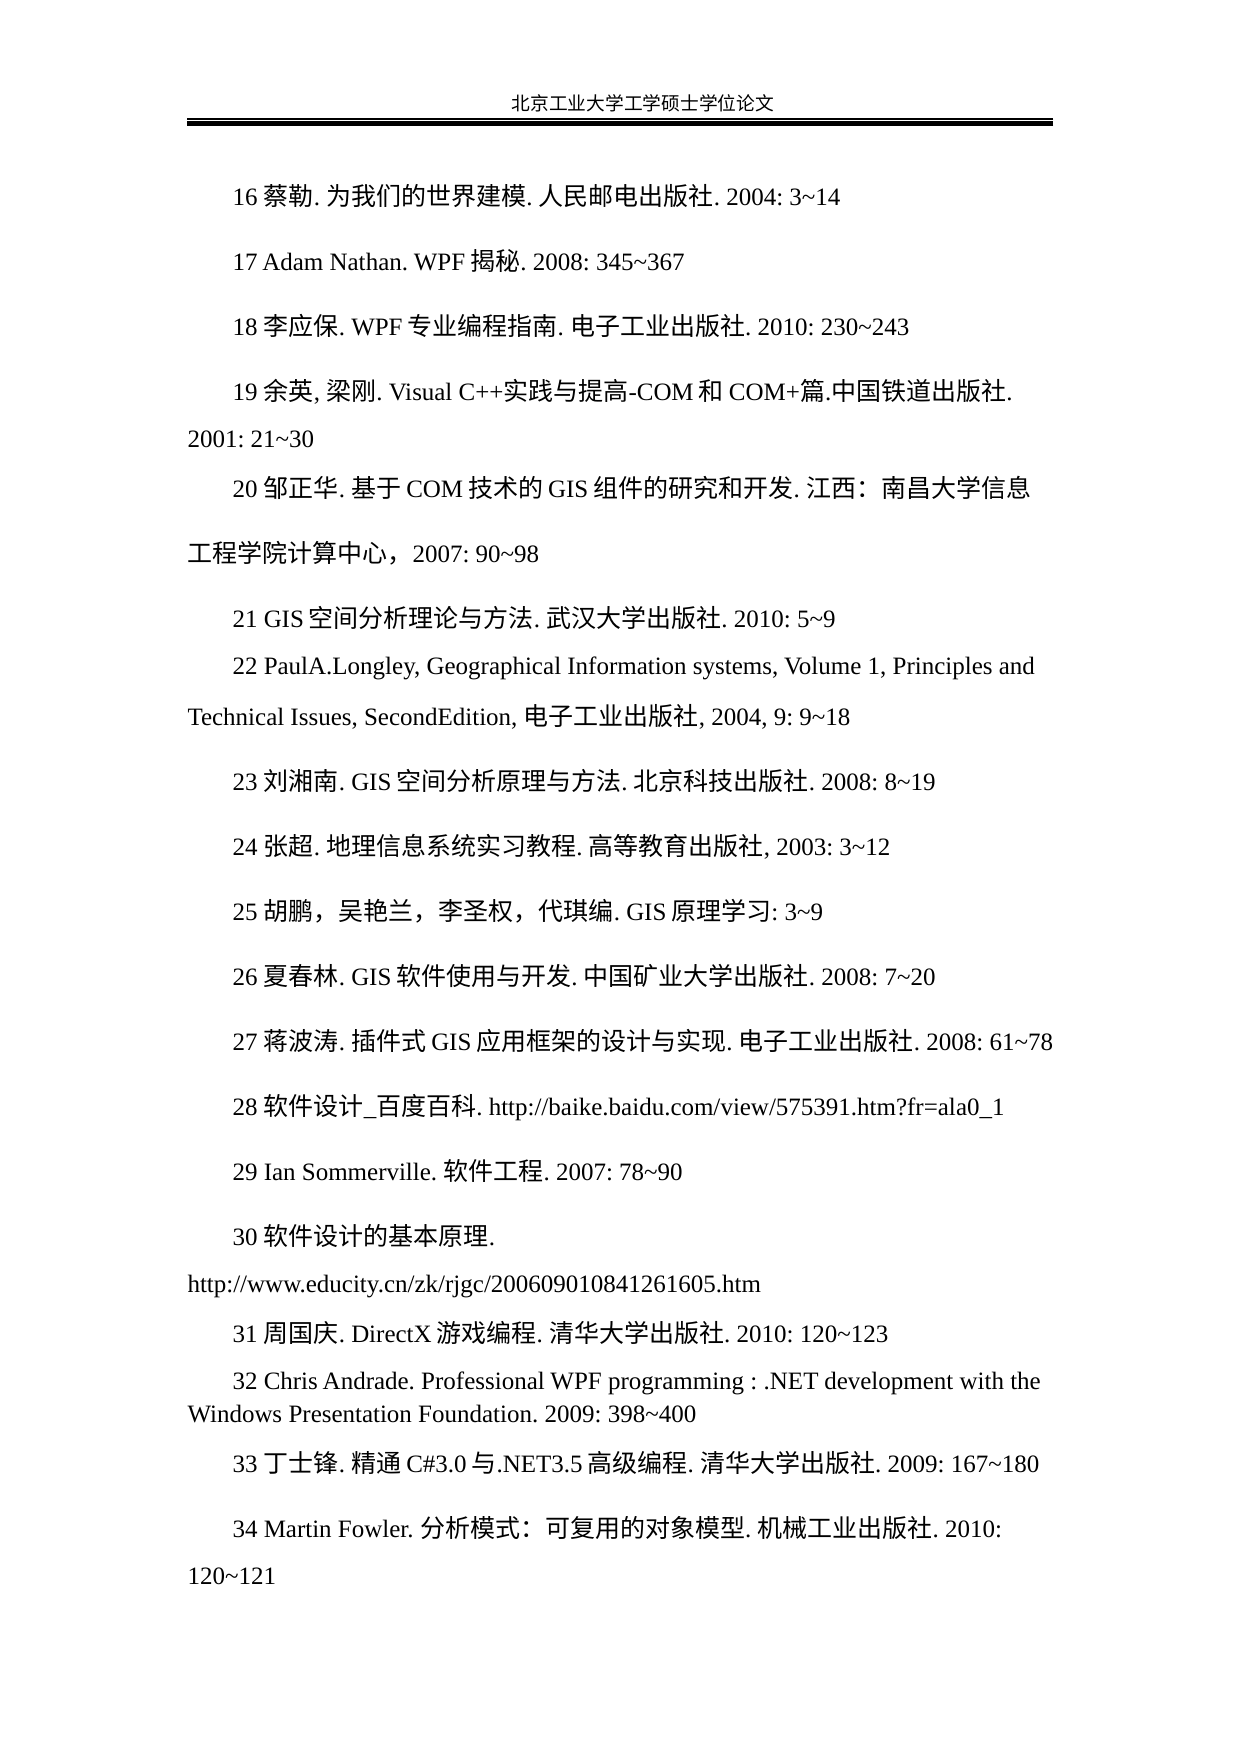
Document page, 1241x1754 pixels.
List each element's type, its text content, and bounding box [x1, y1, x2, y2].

text 18 李应保. WPF专业编程指南. 电子工业出版社. 2010: 230~243 [187, 292, 1053, 357]
text 24 张超. 地理信息系统实习教程. 高等教育出版社, 2003: 3~12 [187, 812, 1053, 877]
text 21 GIS空间分析理论与方法. 武汉大学出版社. 2010: 5~9 [187, 584, 1053, 649]
text 17 Adam Nathan. WPF揭秘. 2008: 345~367 [187, 227, 1053, 292]
text 28 软件设计_百度百科. http://baike.baidu.com/view/575391.htm?fr=ala0_1 [187, 1072, 1053, 1137]
text 30 软件设计的基本原理. http://www.educity.cn/zk/rjgc/200609010841261605.htm [187, 1202, 1053, 1299]
text 22 PaulA.Longley, Geographical Information systems, Volume 1, Principles and Technical Issues, SecondEdition, 电子工业出版社, 2004, 9: 9~18 [187, 649, 1053, 747]
text 34 Martin Fowler. 分析模式：可复用的对象模型. 机械工业出版社. 2010: 120~121 [187, 1494, 1053, 1592]
text 26 夏春林. GIS软件使用与开发. 中国矿业大学出版社. 2008: 7~20 [187, 942, 1053, 1007]
text 33 丁士锋. 精通C#3.0与.NET3.5高级编程. 清华大学出版社. 2009: 167~180 [187, 1429, 1053, 1494]
text 25 胡鹏，吴艳兰，李圣权，代琪编. GIS原理学习: 3~9 [187, 877, 1053, 942]
text 23 刘湘南. GIS空间分析原理与方法. 北京科技出版社. 2008: 8~19 [187, 747, 1053, 812]
text 20 邹正华. 基于COM技术的GIS组件的研究和开发. 江西：南昌大学信息工程学院计算中心，2007: 90~98 [187, 454, 1053, 584]
text 31 周国庆. DirectX游戏编程. 清华大学出版社. 2010: 120~123 [187, 1299, 1053, 1364]
text 19 余英, 梁刚. Visual C++实践与提高-COM和COM+篇.中国铁道出版社. 2001: 21~30 [187, 357, 1053, 454]
text 32 Chris Andrade. Professional WPF programming : .NET development with the Windows Presentation Foundation. 2009: 398~400 [187, 1364, 1053, 1429]
text 29 Ian Sommerville. 软件工程. 2007: 78~90 [187, 1137, 1053, 1202]
text 16 蔡勒. 为我们的世界建模. 人民邮电出版社. 2004: 3~14 [187, 162, 1053, 227]
text 27 蒋波涛. 插件式GIS应用框架的设计与实现. 电子工业出版社. 2008: 61~78 [187, 1007, 1053, 1072]
